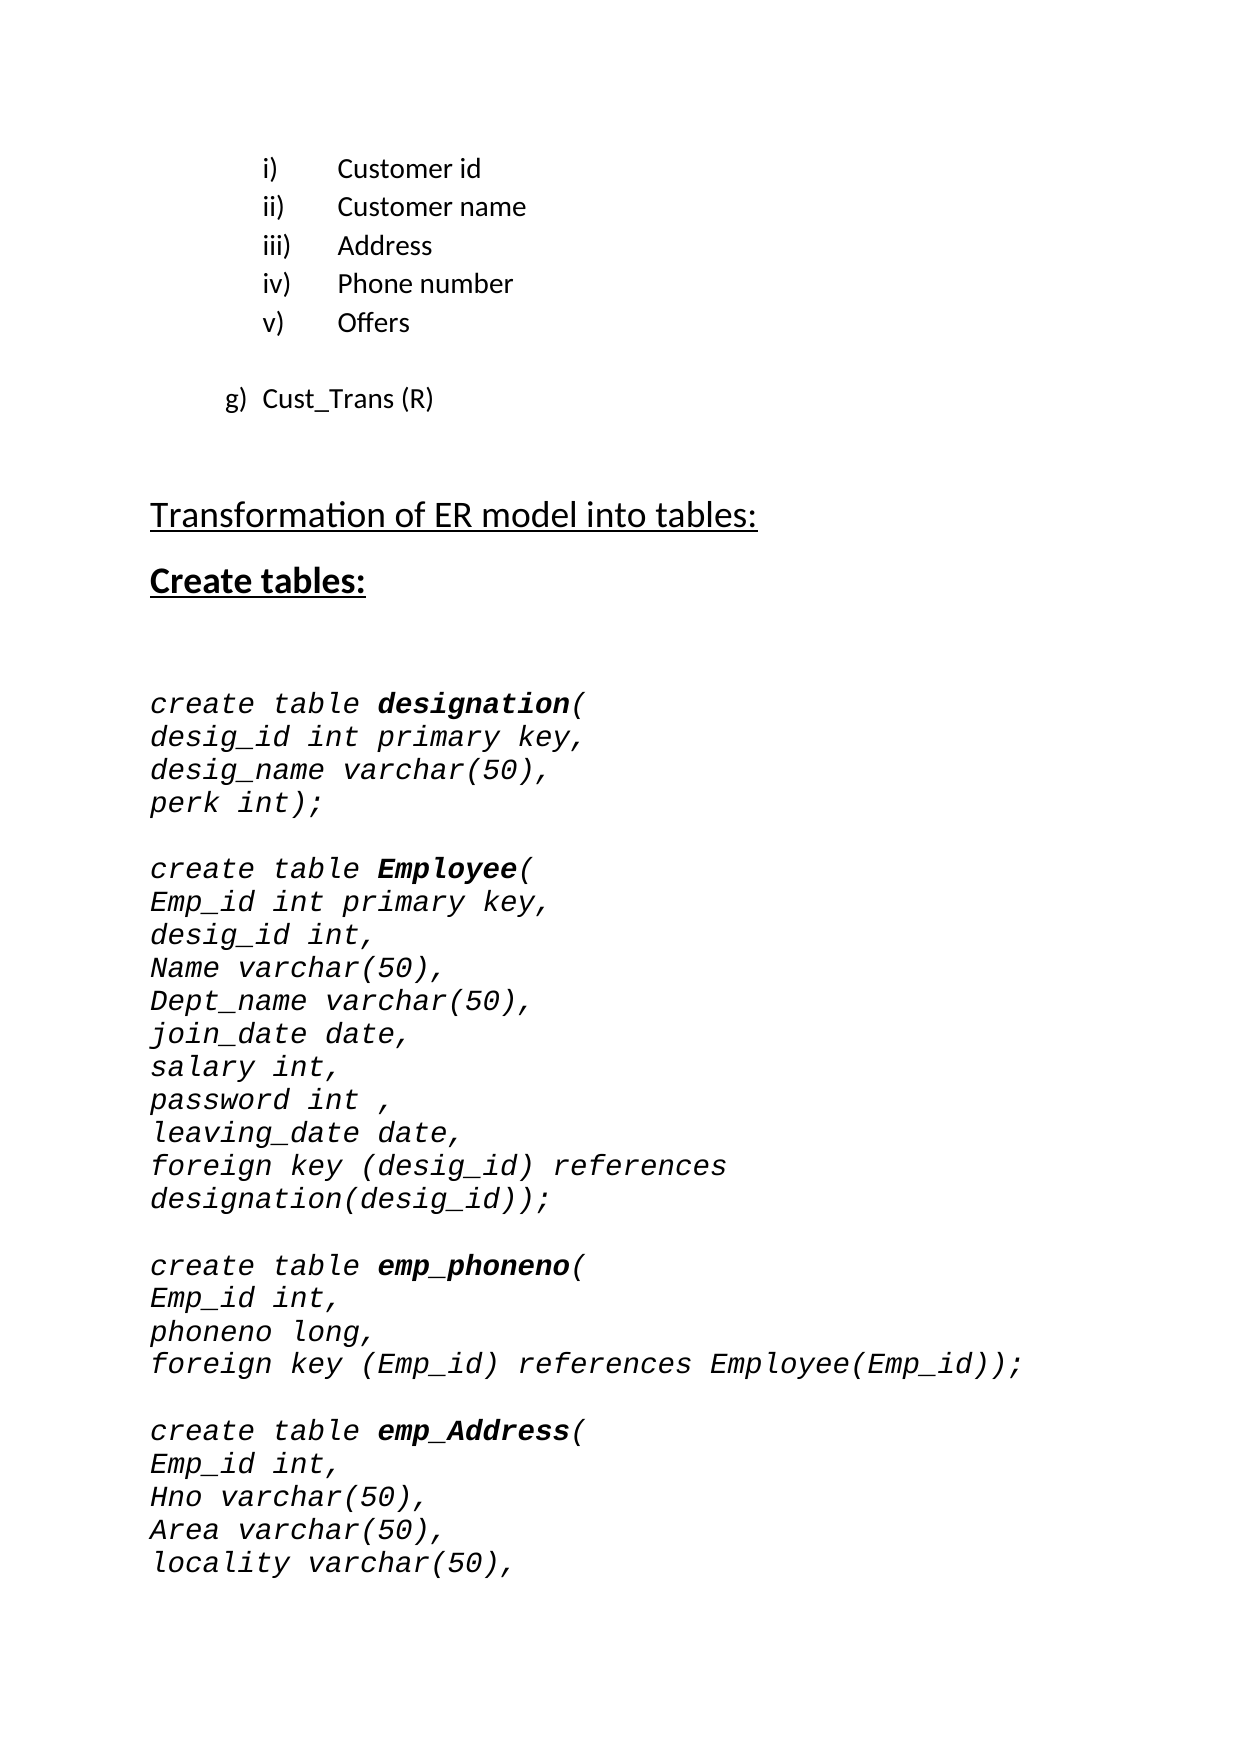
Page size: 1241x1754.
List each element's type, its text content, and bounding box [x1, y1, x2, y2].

text password int , [150, 1086, 1090, 1118]
text desig_id int primary key, [150, 722, 1090, 755]
list Offers [262, 304, 1090, 339]
list Cust_Trans (R) [225, 381, 1090, 416]
text foreign key (desig_id) references designation(desig_id)); [150, 1152, 1090, 1218]
text perk int); [150, 788, 1090, 821]
list Customer name [262, 188, 1090, 224]
text create table emp_Address( [150, 1416, 1090, 1449]
text create table emp_phoneno( [150, 1251, 1090, 1284]
text join_date date, [150, 1019, 1090, 1052]
text desig_id int, [150, 920, 1090, 953]
text desig_name varchar(50), [150, 755, 1090, 788]
text leaving_date date, [150, 1118, 1090, 1152]
text Emp_id int, [150, 1449, 1090, 1482]
text Transformation of ER model into tables: [150, 491, 1090, 537]
text locality varchar(50), [150, 1548, 1090, 1581]
text salary int, [150, 1052, 1090, 1086]
text create table Employee( [150, 854, 1090, 887]
text Hno varchar(50), [150, 1482, 1090, 1515]
list Address [262, 227, 1090, 262]
text Emp_id int primary key, [150, 887, 1090, 920]
text Name varchar(50), [150, 953, 1090, 986]
text Area varchar(50), [150, 1515, 1090, 1548]
list Phone number [262, 265, 1090, 301]
text phoneno long, [150, 1317, 1090, 1350]
text Dept_name varchar(50), [150, 986, 1090, 1019]
list Customer id [262, 150, 1090, 186]
text foreign key (Emp_id) references Employee(Emp_id)); [150, 1350, 1090, 1383]
text Emp_id int, [150, 1284, 1090, 1317]
text create table designation( [150, 689, 1090, 722]
text Create tables: [150, 557, 1090, 603]
